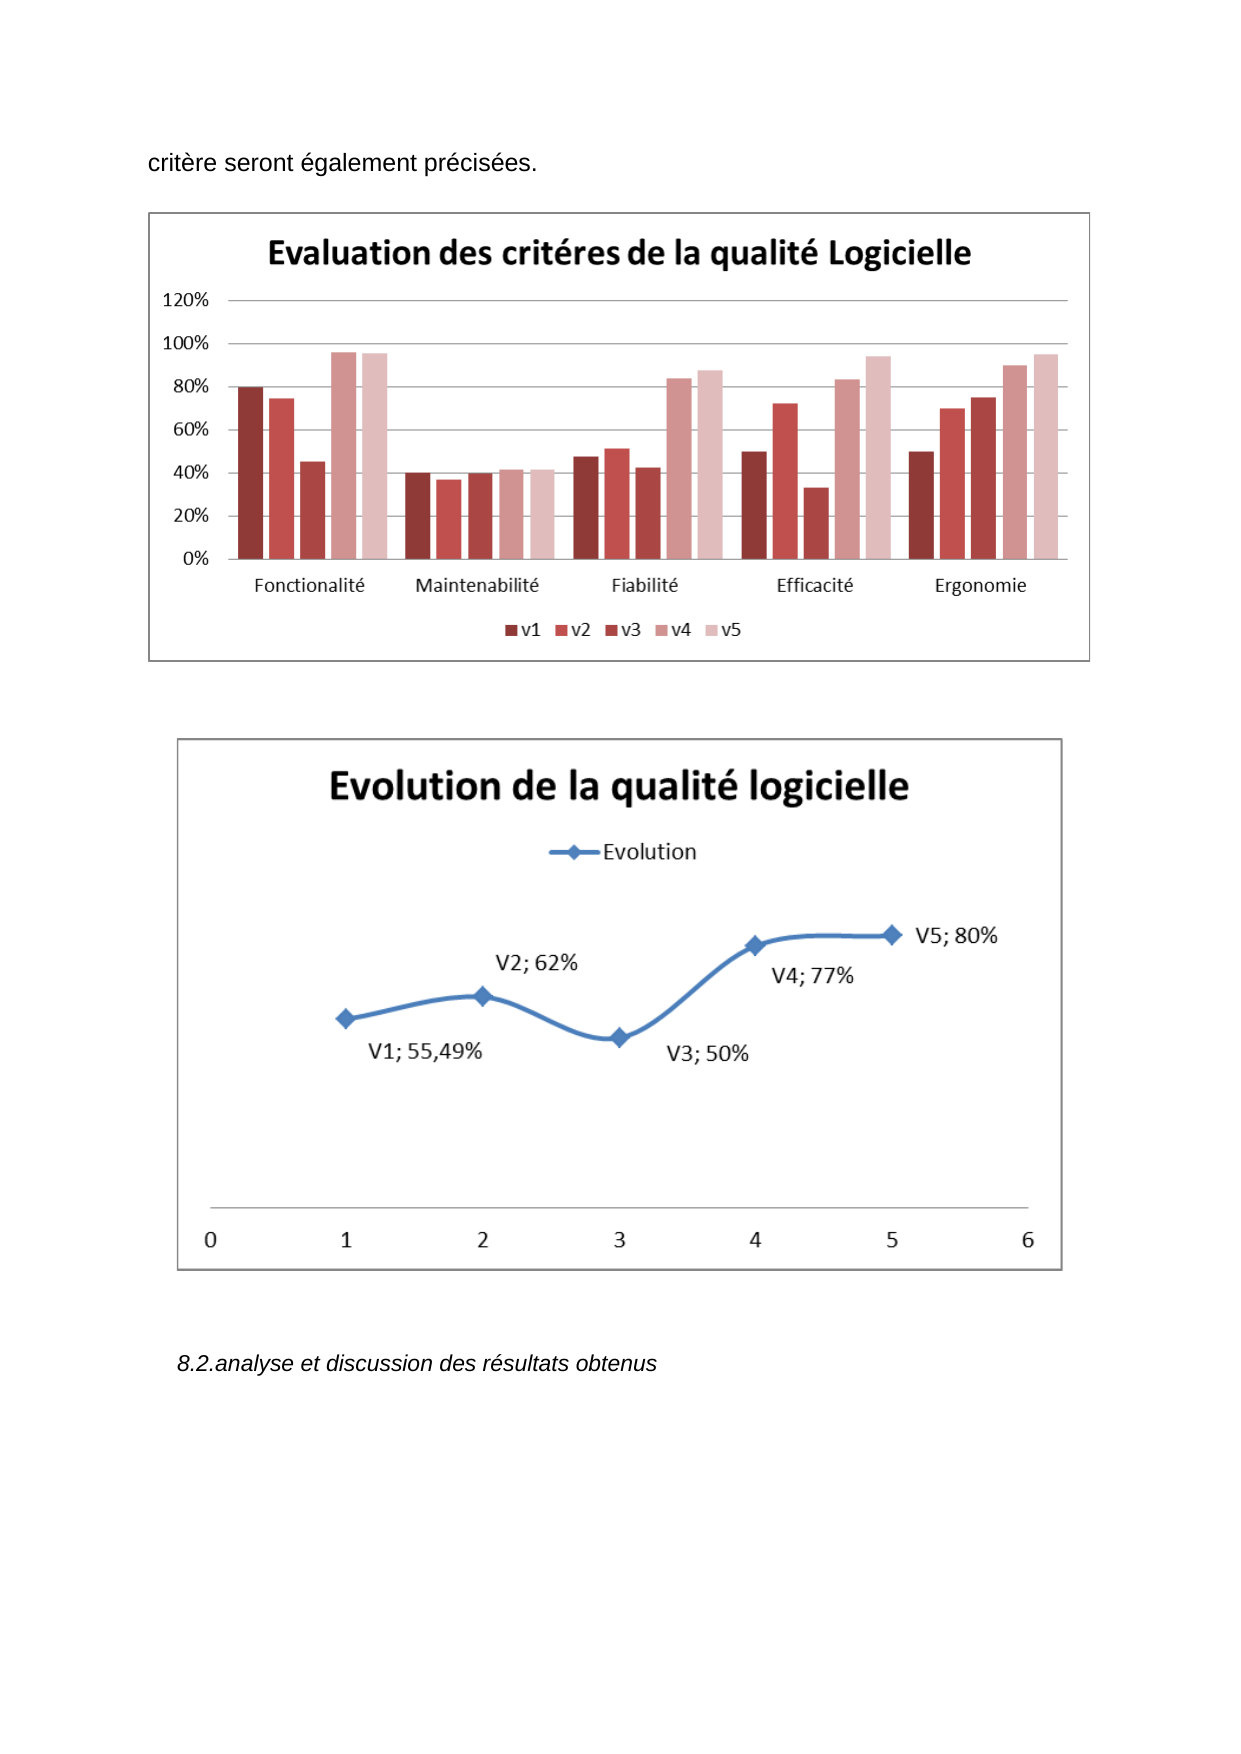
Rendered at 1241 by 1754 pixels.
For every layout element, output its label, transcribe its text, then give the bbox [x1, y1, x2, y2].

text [148, 148, 1093, 176]
picture [148, 212, 1091, 662]
picture [176, 738, 1063, 1271]
text 8.2.analyse et discussion des résultats obtenus [177, 1350, 1093, 1376]
